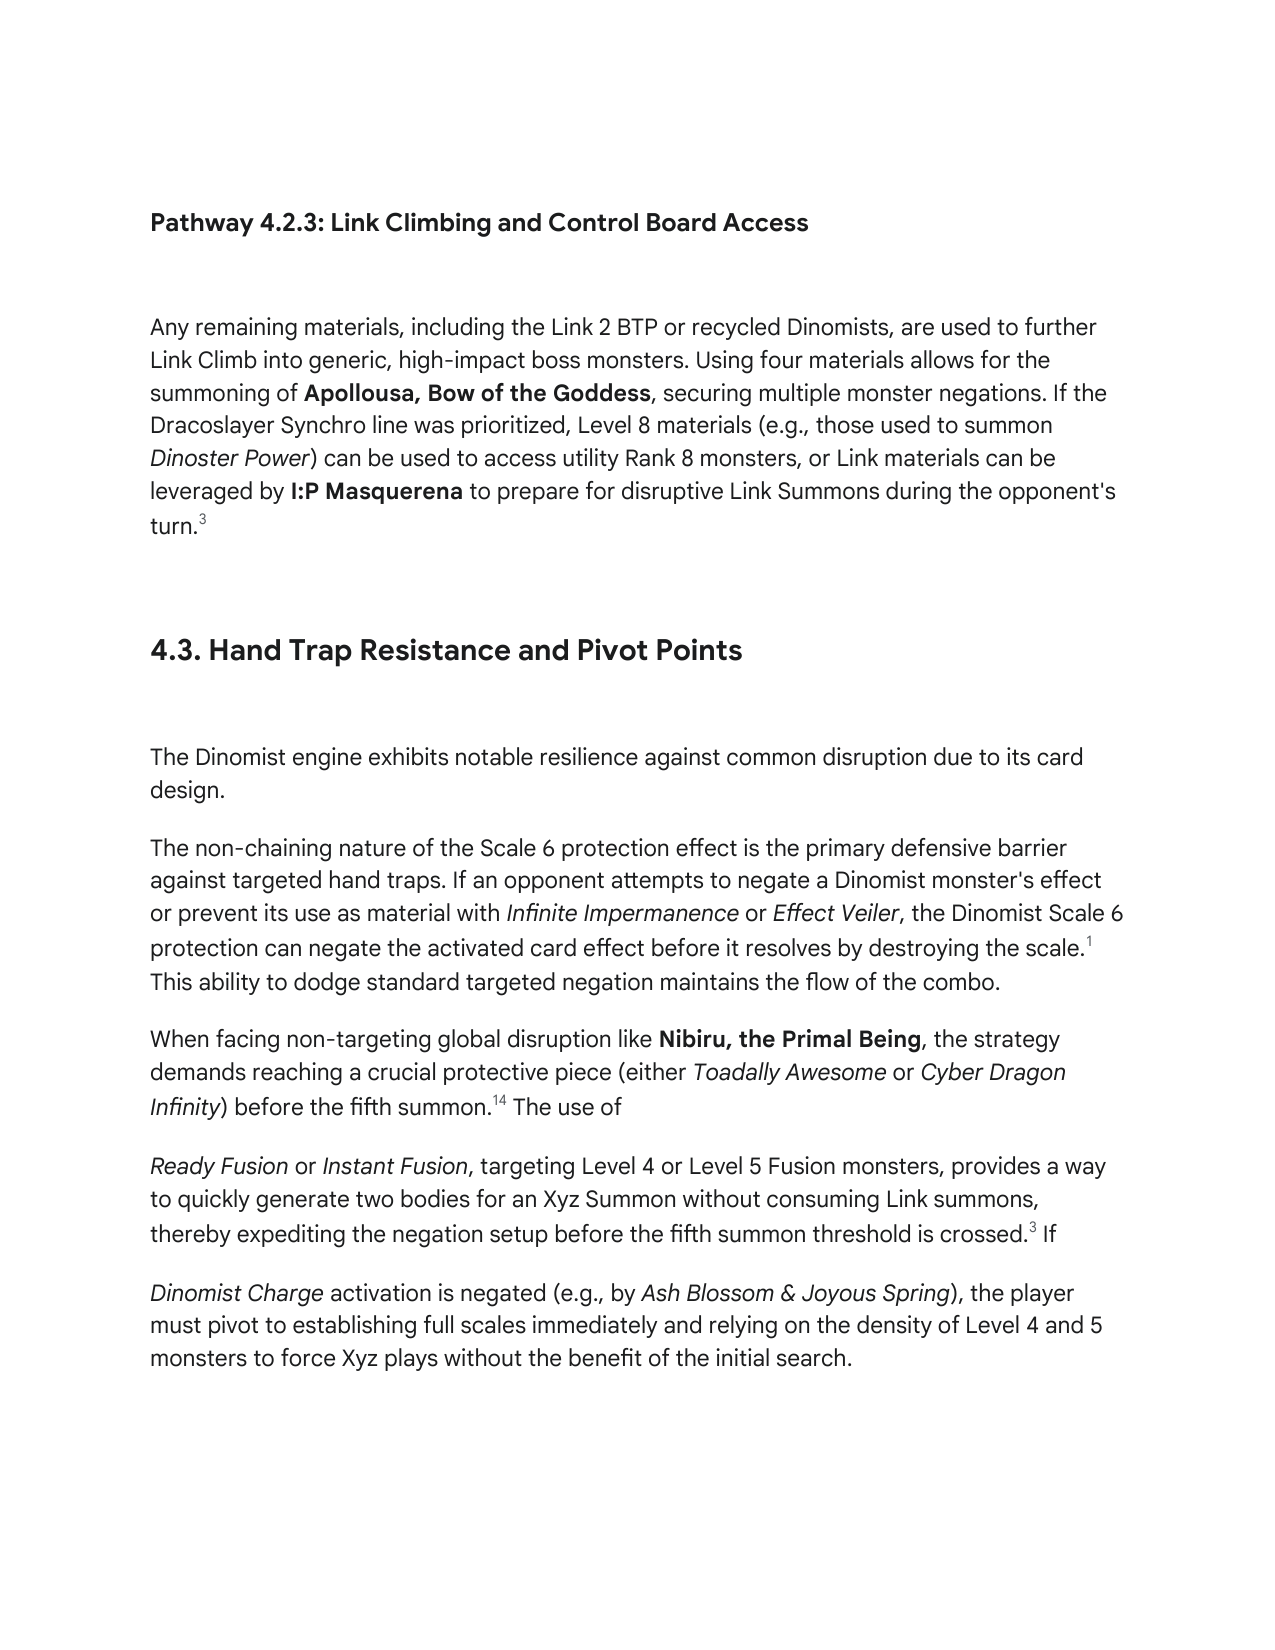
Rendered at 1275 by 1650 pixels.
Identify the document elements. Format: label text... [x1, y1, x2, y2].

text The Dinomist engine exhibits notable resilience against common disruption due to its card design. [150, 744, 1125, 805]
text The non-chaining nature of the Scale 6 protection effect is the primary defensive barrier against targeted hand traps. If an opponent attempts to negate a Dinomist monster's effect or prevent its use as material with Infinite Impermanence or Effect Veiler, the Dinomist Scale 6 protection can negate the activated card effect before it resolves by destroying the scale.1 This ability to dodge standard targeted negation maintains the flow of the combo. [150, 834, 1125, 997]
text Dinomist Charge activation is negated (e.g., by Ash Blossom & Joyous Spring), the player must pivot to establishing full scales immediately and relying on the density of Level 4 and 5 monsters to force Xyz plays without the benefit of the initial search. [150, 1279, 1125, 1373]
text Ready Fusion or Instant Fusion, targeting Level 4 or Level 5 Fusion monsters, provides a way to quickly generate two bodies for an Xyz Summon without consuming Link summons, thereby expediting the negation setup before the fifth summon threshold is crossed.3 If [150, 1152, 1125, 1249]
subtitle Pathway 4.2.3: Link Climbing and Control Board Access [150, 208, 1125, 239]
subtitle 4.3. Hand Trap Resistance and Pivot Points [150, 632, 1125, 668]
text Any remaining materials, including the Link 2 BTP or recycled Dinomists, are used to further Link Climb into generic, high-impact boss monsters. Using four materials allows for the summoning of Apollousa, Bow of the Goddess, securing multiple monster negations. If the Dracoslayer Synchro line was prioritized, Level 8 materials (e.g., those used to summon Dinoster Power) can be used to access utility Rank 8 monsters, or Link materials can be leveraged by I:P Masquerena to prepare for disruptive Link Summons during the opponent's turn.3 [150, 314, 1125, 542]
text When facing non-targeting global disruption like Nibiru, the Primal Being, the strategy demands reaching a crucial protective piece (either Toadally Awesome or Cyber Dragon Infinity) before the fifth summon.14 The use of [150, 1026, 1125, 1123]
